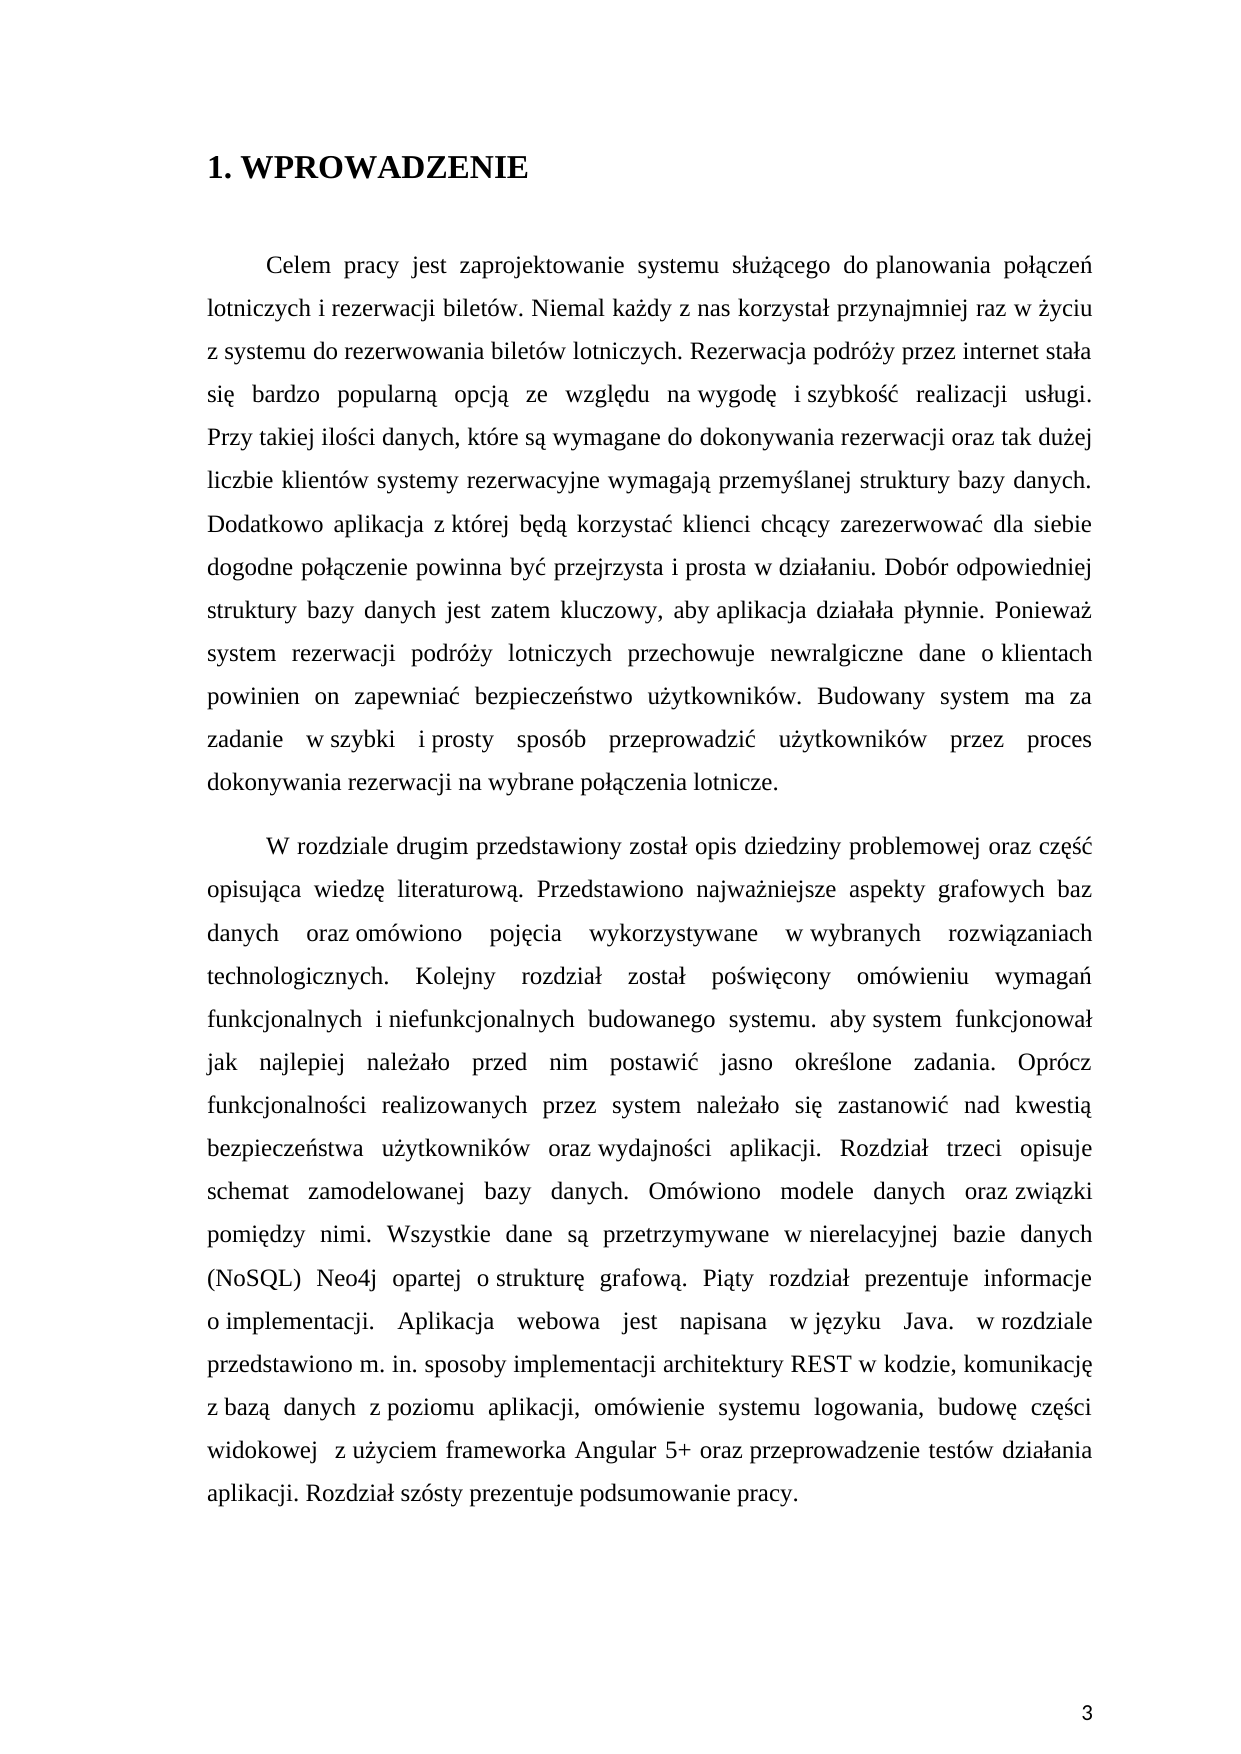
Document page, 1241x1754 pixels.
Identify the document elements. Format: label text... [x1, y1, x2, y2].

text Celem pracy jest zaprojektowanie systemu służącego do planowania połączeń lotniczych i rezerwacji biletów. Niemal każdy z nas korzystał przynajmniej raz w życiu z systemu do rezerwowania biletów lotniczych. Rezerwacja podróży przez internet stała się bardzo popularną opcją ze względu na wygodę i szybkość realizacji usługi. Przy takiej ilości danych, które są wymagane do dokonywania rezerwacji oraz tak dużej liczbie klientów systemy rezerwacyjne wymagają przemyślanej struktury bazy danych. Dodatkowo aplikacja z której będą korzystać klienci chcący zarezerwować dla siebie dogodne połączenie powinna być przejrzysta i prosta w działaniu. Dobór odpowiedniej struktury bazy danych jest zatem kluczowy, aby aplikacja działała płynnie. Ponieważ system rezerwacji podróży lotniczych przechowuje newralgiczne dane o klientach powinien on zapewniać bezpieczeństwo użytkowników. Budowany system ma za zadanie w szybki i prosty sposób przeprowadzić użytkowników przez proces dokonywania rezerwacji na wybrane połączenia lotnicze. [207, 250, 1092, 796]
text W rozdziale drugim przedstawiony został opis dziedziny problemowej oraz część opisująca wiedzę literaturową. Przedstawiono najważniejsze aspekty grafowych baz danych oraz omówiono pojęcia wykorzystywane w wybranych rozwiązaniach technologicznych. Kolejny rozdział został poświęcony omówieniu wymagań funkcjonalnych i niefunkcjonalnych budowanego systemu. aby system funkcjonował jak najlepiej należało przed nim postawić jasno określone zadania. Oprócz funkcjonalności realizowanych przez system należało się zastanowić nad kwestią bezpieczeństwa użytkowników oraz wydajności aplikacji. Rozdział trzeci opisuje schemat zamodelowanej bazy danych. Omówiono modele danych oraz związki pomiędzy nimi. Wszystkie dane są przetrzymywane w nierelacyjnej bazie danych (NoSQL) Neo4j opartej o strukturę grafową. Piąty rozdział prezentuje informacje o implementacji. Aplikacja webowa jest napisana w języku Java. w rozdziale przedstawiono m. in. sposoby implementacji architektury REST w kodzie, komunikację z bazą danych z poziomu aplikacji, omówienie systemu logowania, budowę części widokowej z użyciem frameworka Angular 5+ oraz przeprowadzenie testów działania aplikacji. Rozdział szósty prezentuje podsumowanie pracy. [207, 831, 1092, 1507]
text 1. WPROWADZENIE [207, 148, 1092, 186]
